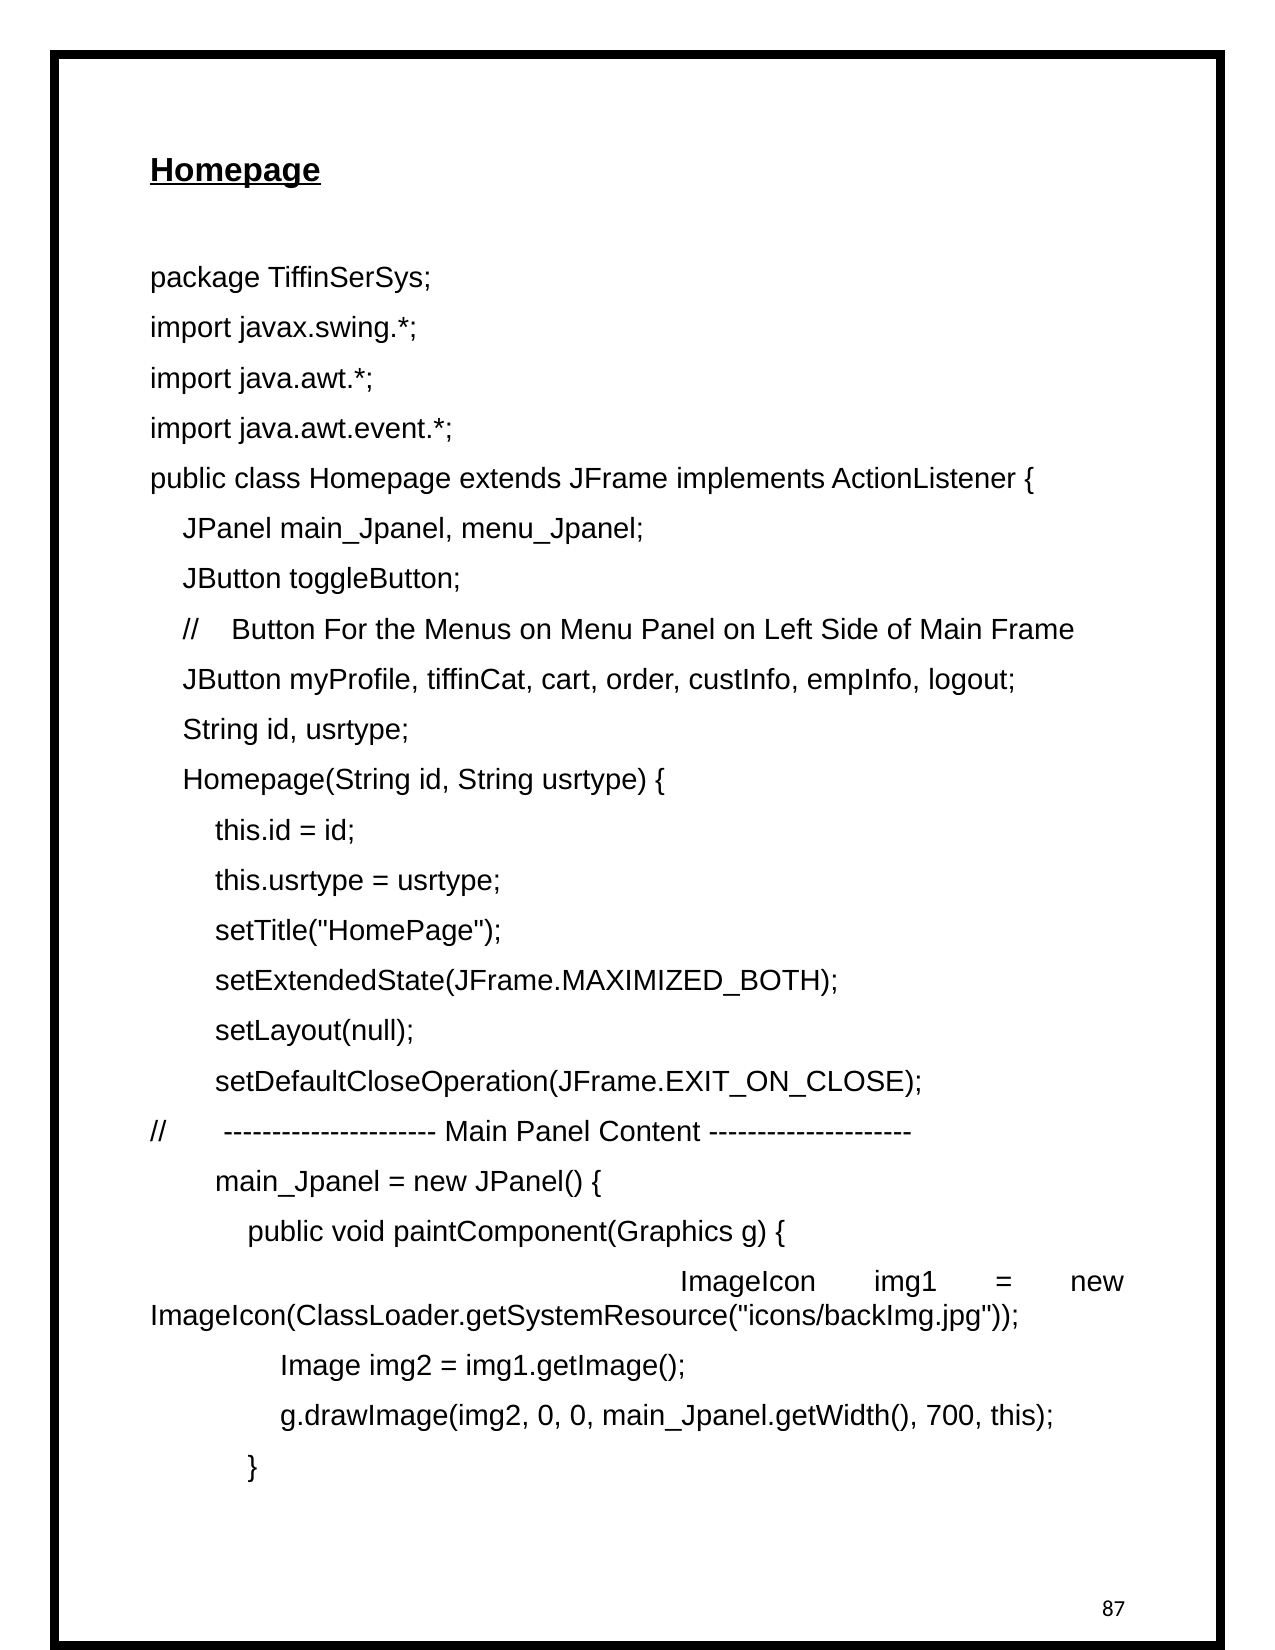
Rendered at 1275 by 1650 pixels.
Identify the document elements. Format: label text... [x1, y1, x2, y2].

text setDefaultCloseOperation(JFrame.EXIT_ON_CLOSE); [150, 1063, 1125, 1097]
text JButton toggleButton; [150, 561, 1125, 595]
text Homepage(String id, String usrtype) { [150, 762, 1125, 796]
text import javax.swing.*; [150, 310, 1125, 344]
text g.drawImage(img2, 0, 0, main_Jpanel.getWidth(), 700, this); [150, 1398, 1125, 1432]
text public class Homepage extends JFrame implements ActionListener { [150, 461, 1125, 494]
text JButton myProfile, tiffinCat, cart, order, custInfo, empInfo, logout; [150, 662, 1125, 695]
text // Button For the Menus on Menu Panel on Left Side of Main Frame [150, 612, 1125, 645]
text import java.awt.*; [150, 361, 1125, 394]
text public void paintComponent(Graphics g) { [150, 1214, 1125, 1248]
text setExtendedState(JFrame.MAXIMIZED_BOTH); [150, 963, 1125, 997]
text Homepage [150, 150, 1125, 188]
text ImageIcon img1 = new ImageIcon(ClassLoader.getSystemResource("icons/backImg.jpg")); [150, 1264, 1125, 1331]
text } [150, 1448, 1125, 1482]
text String id, usrtype; [150, 712, 1125, 746]
text JPanel main_Jpanel, menu_Jpanel; [150, 511, 1125, 545]
text this.id = id; [150, 812, 1125, 846]
text setLayout(null); [150, 1013, 1125, 1047]
text setTitle("HomePage"); [150, 913, 1125, 946]
text main_Jpanel = new JPanel() { [150, 1164, 1125, 1197]
text package TiffinSerSys; [150, 260, 1125, 294]
text this.usrtype = usrtype; [150, 863, 1125, 896]
text Image img2 = img1.getImage(); [150, 1348, 1125, 1382]
text // ---------------------- Main Panel Content --------------------- [150, 1114, 1125, 1147]
text import java.awt.event.*; [150, 411, 1125, 444]
